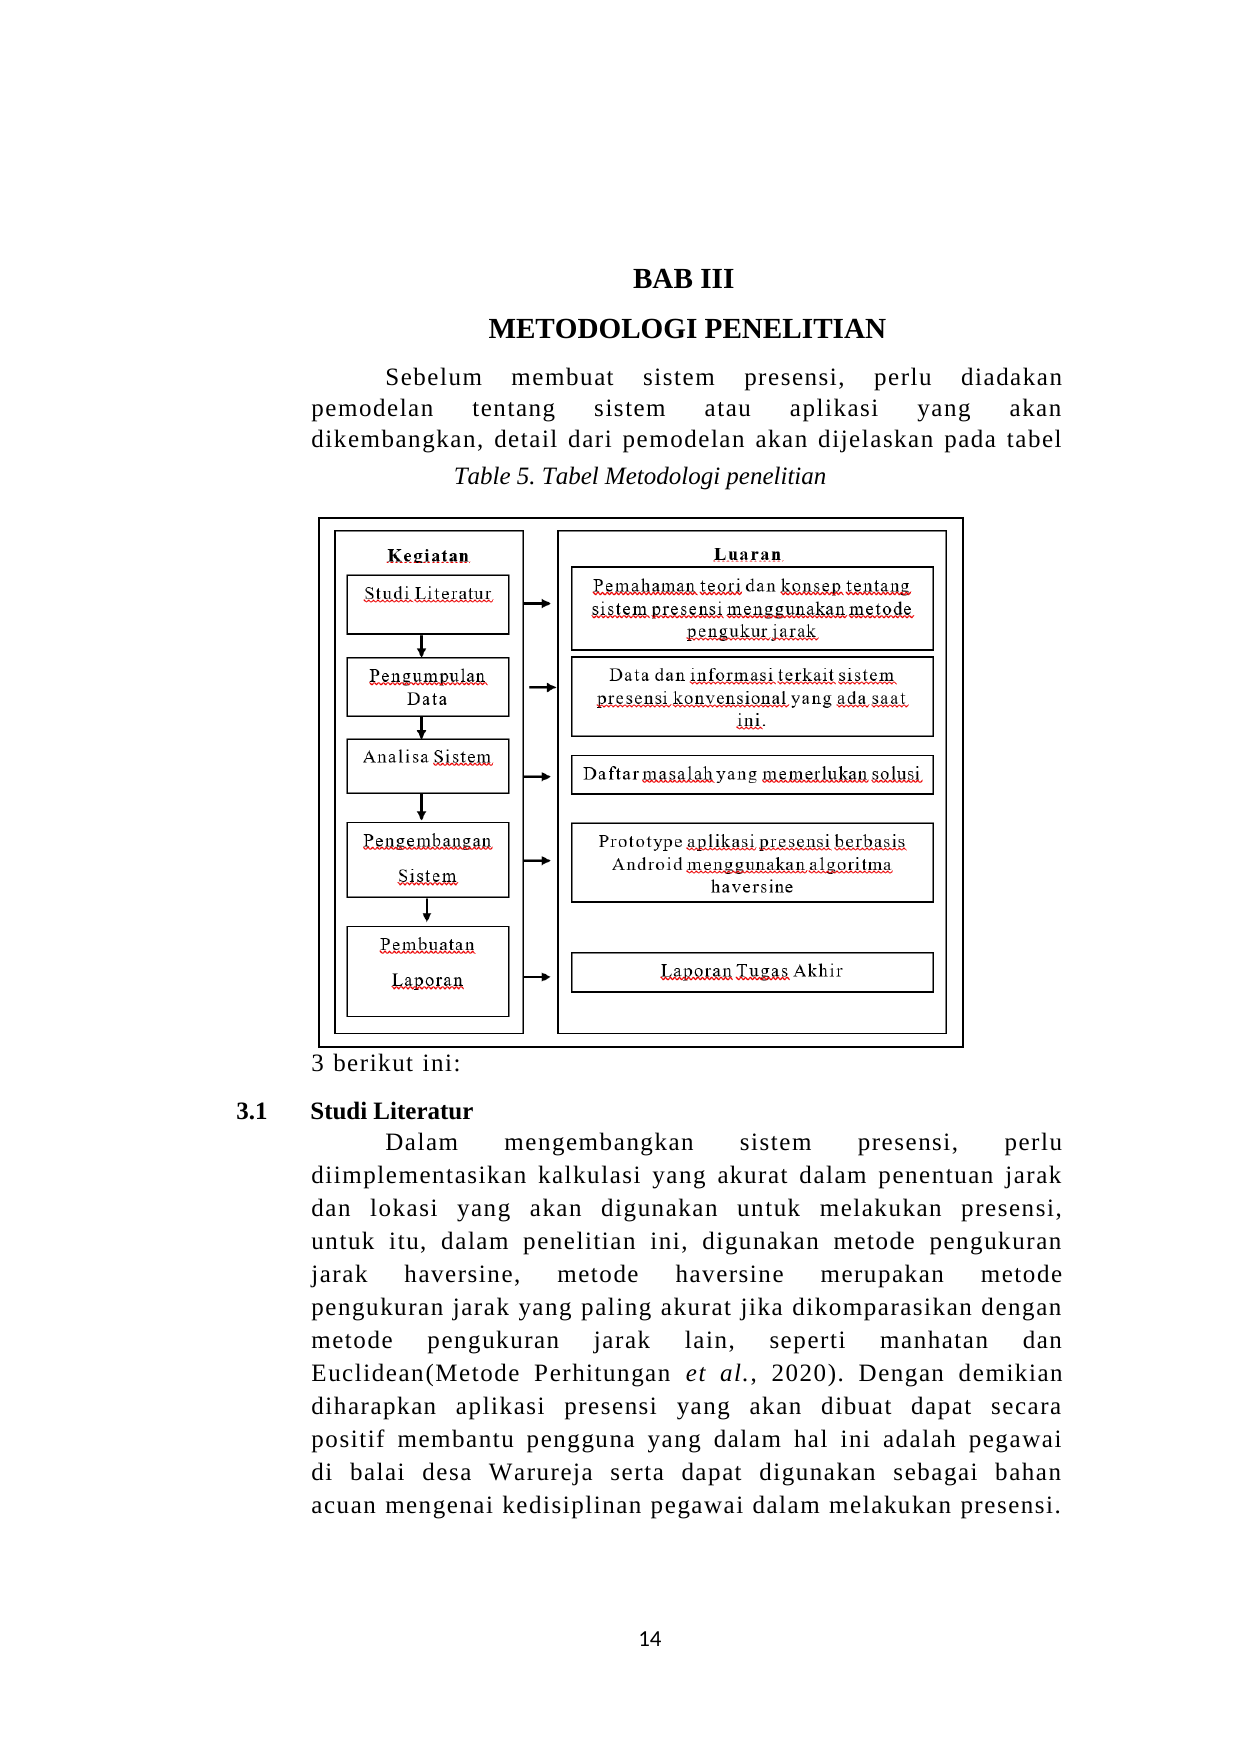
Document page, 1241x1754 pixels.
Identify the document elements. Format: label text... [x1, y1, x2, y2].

subtitle Studi Literatur [236, 1096, 1063, 1125]
subtitle Dalam mengembangkan sistem presensi, perlu diimplementasikan kalkulasi yang akurat dalam penentuan jarak dan lokasi yang akan digunakan untuk melakukan presensi, untuk itu, dalam penelitian ini, digunakan metode pengukuran jarak haversine, metode haversine merupakan metode pengukuran jarak yang paling akurat jika dikomparasikan dengan metode pengukuran jarak lain, seperti manhatan dan Euclidean(Metode Perhitungan et al., 2020). Dengan demikian diharapkan aplikasi presensi yang akan dibuat dapat secara positif membantu pengguna yang dalam hal ini adalah pegawai di balai desa Warureja serta dapat digunakan sebagai bahan acuan mengenai kedisiplinan pegawai dalam melakukan presensi. [311, 1127, 1063, 1519]
picture [320, 519, 962, 1046]
subtitle BAB III METODOLOGI PENELITIAN [311, 261, 1063, 345]
